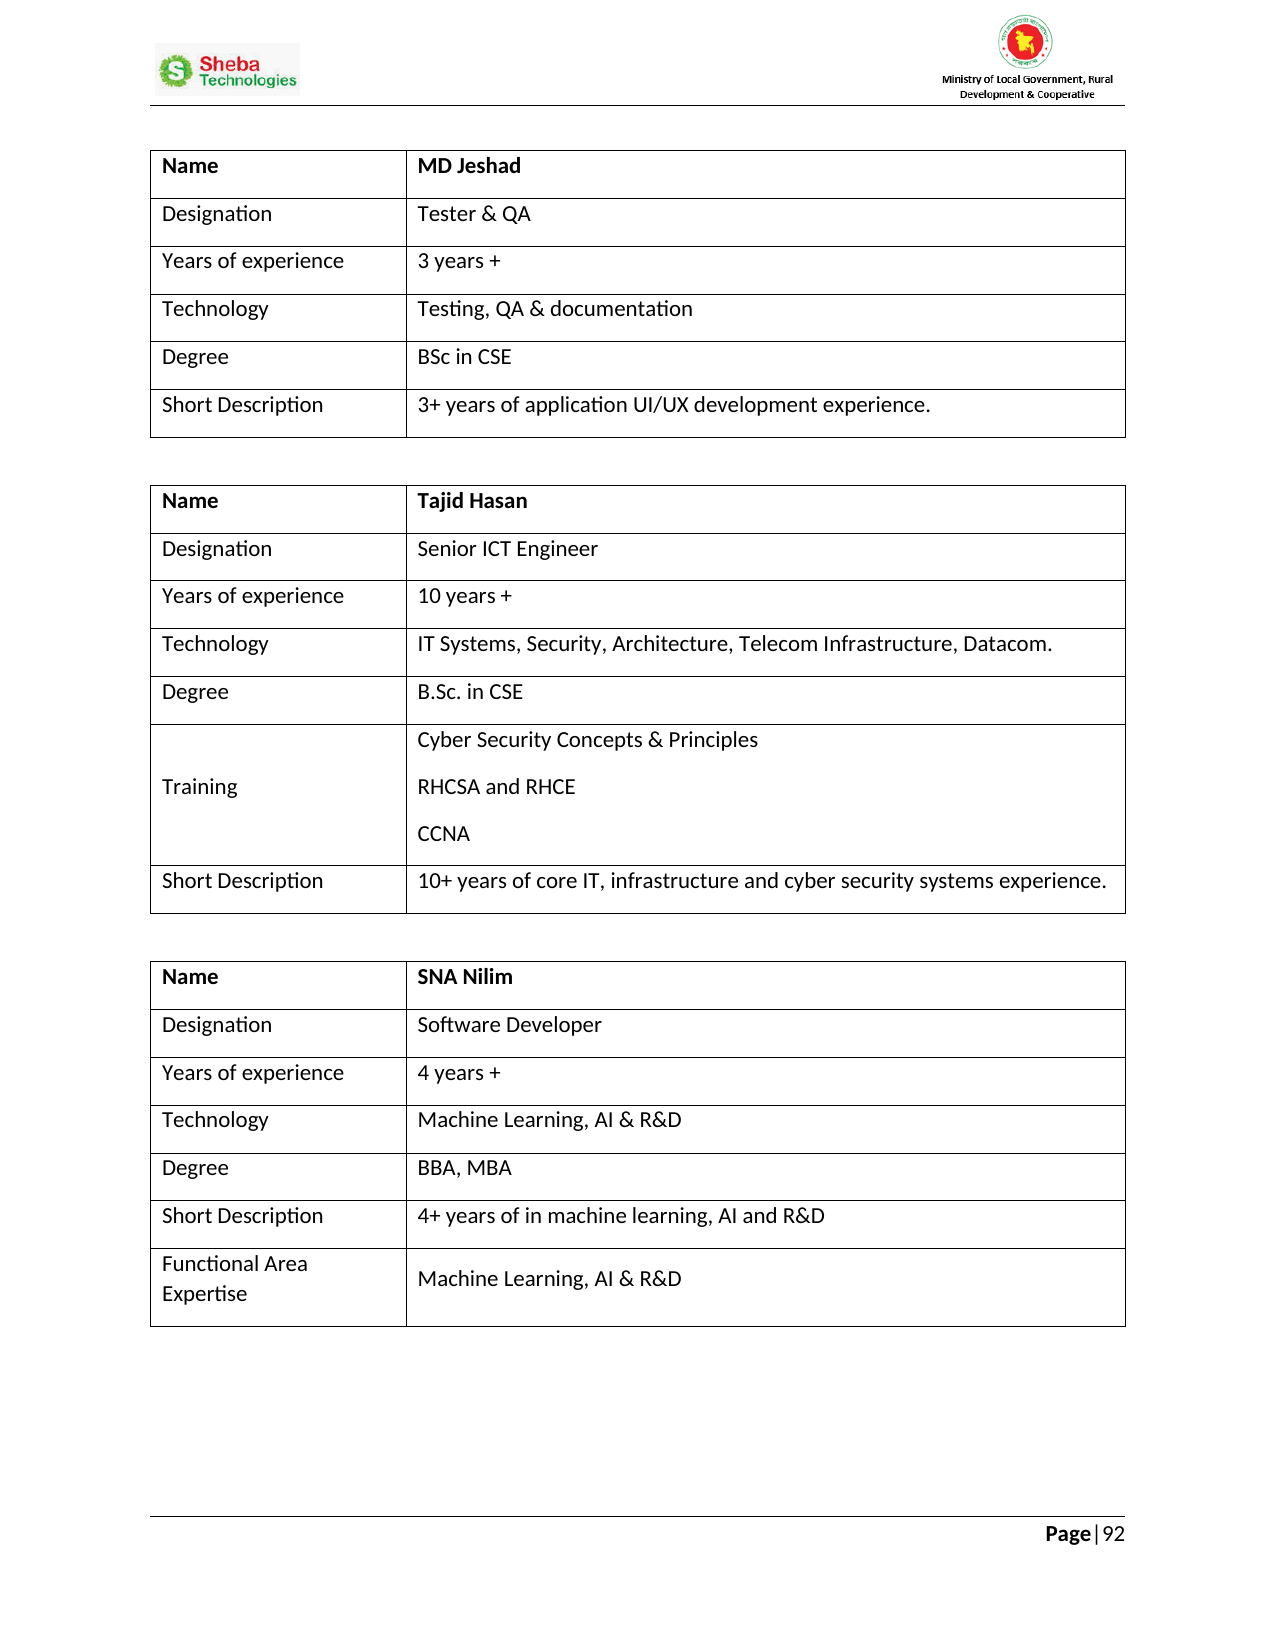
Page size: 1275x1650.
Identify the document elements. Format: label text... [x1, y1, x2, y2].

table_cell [407, 390, 1125, 437]
table_header Tajid Hasan [407, 486, 1125, 533]
table_header Name [151, 962, 406, 1009]
table_header Name [151, 151, 406, 198]
table_cell Short Description [151, 390, 406, 437]
table_cell Functional Area Expertise [151, 1249, 406, 1326]
table_cell Degree [151, 1154, 406, 1200]
picture [937, 10, 1117, 101]
picture [154, 43, 300, 96]
table_cell Testing, QA & documentation [407, 295, 1125, 341]
table_cell Tester & QA [407, 199, 1125, 246]
table_cell Technology [151, 295, 406, 341]
table_cell Short Description [151, 1201, 406, 1248]
table_cell Short Description [151, 866, 406, 913]
table_cell IT Systems, Security, Architecture, Telecom Infrastructure, Datacom. [407, 629, 1125, 676]
table_cell Designation [151, 1010, 406, 1057]
table_cell BBA, MBA [407, 1154, 1125, 1200]
table_cell Machine Learning, AI & R&D [407, 1249, 1125, 1326]
table_header Name [151, 486, 406, 533]
table_cell Software Developer [407, 1010, 1125, 1057]
table_cell Training [151, 725, 406, 865]
table_cell Cyber Security Concepts & Principles RHCSA and RHCE CCNA [407, 725, 1125, 865]
table_cell 3 years + [407, 247, 1125, 293]
table_cell Years of experience [151, 581, 406, 628]
table_cell Designation [151, 534, 406, 580]
table_cell 4 years + [407, 1058, 1125, 1104]
table_cell Degree [151, 342, 406, 389]
table_cell Years of experience [151, 247, 406, 293]
table_cell Senior ICT Engineer [407, 534, 1125, 580]
table_cell 10+ years of core IT, infrastructure and cyber security systems experience. [407, 866, 1125, 913]
table_cell Designation [151, 199, 406, 246]
table_cell Machine Learning, AI & R&D [407, 1106, 1125, 1152]
table_cell 10 years + [407, 581, 1125, 628]
table_cell Years of experience [151, 1058, 406, 1104]
table_cell Technology [151, 629, 406, 676]
table_cell Degree [151, 677, 406, 724]
table_cell Technology [151, 1106, 406, 1152]
table_header SNA Nilim [407, 962, 1125, 1009]
table_cell B.Sc. in CSE [407, 677, 1125, 724]
table_cell BSc in CSE [407, 342, 1125, 389]
table_cell 4+ years of in machine learning, AI and R&D [407, 1201, 1125, 1248]
table_header MD Jeshad [407, 151, 1125, 198]
